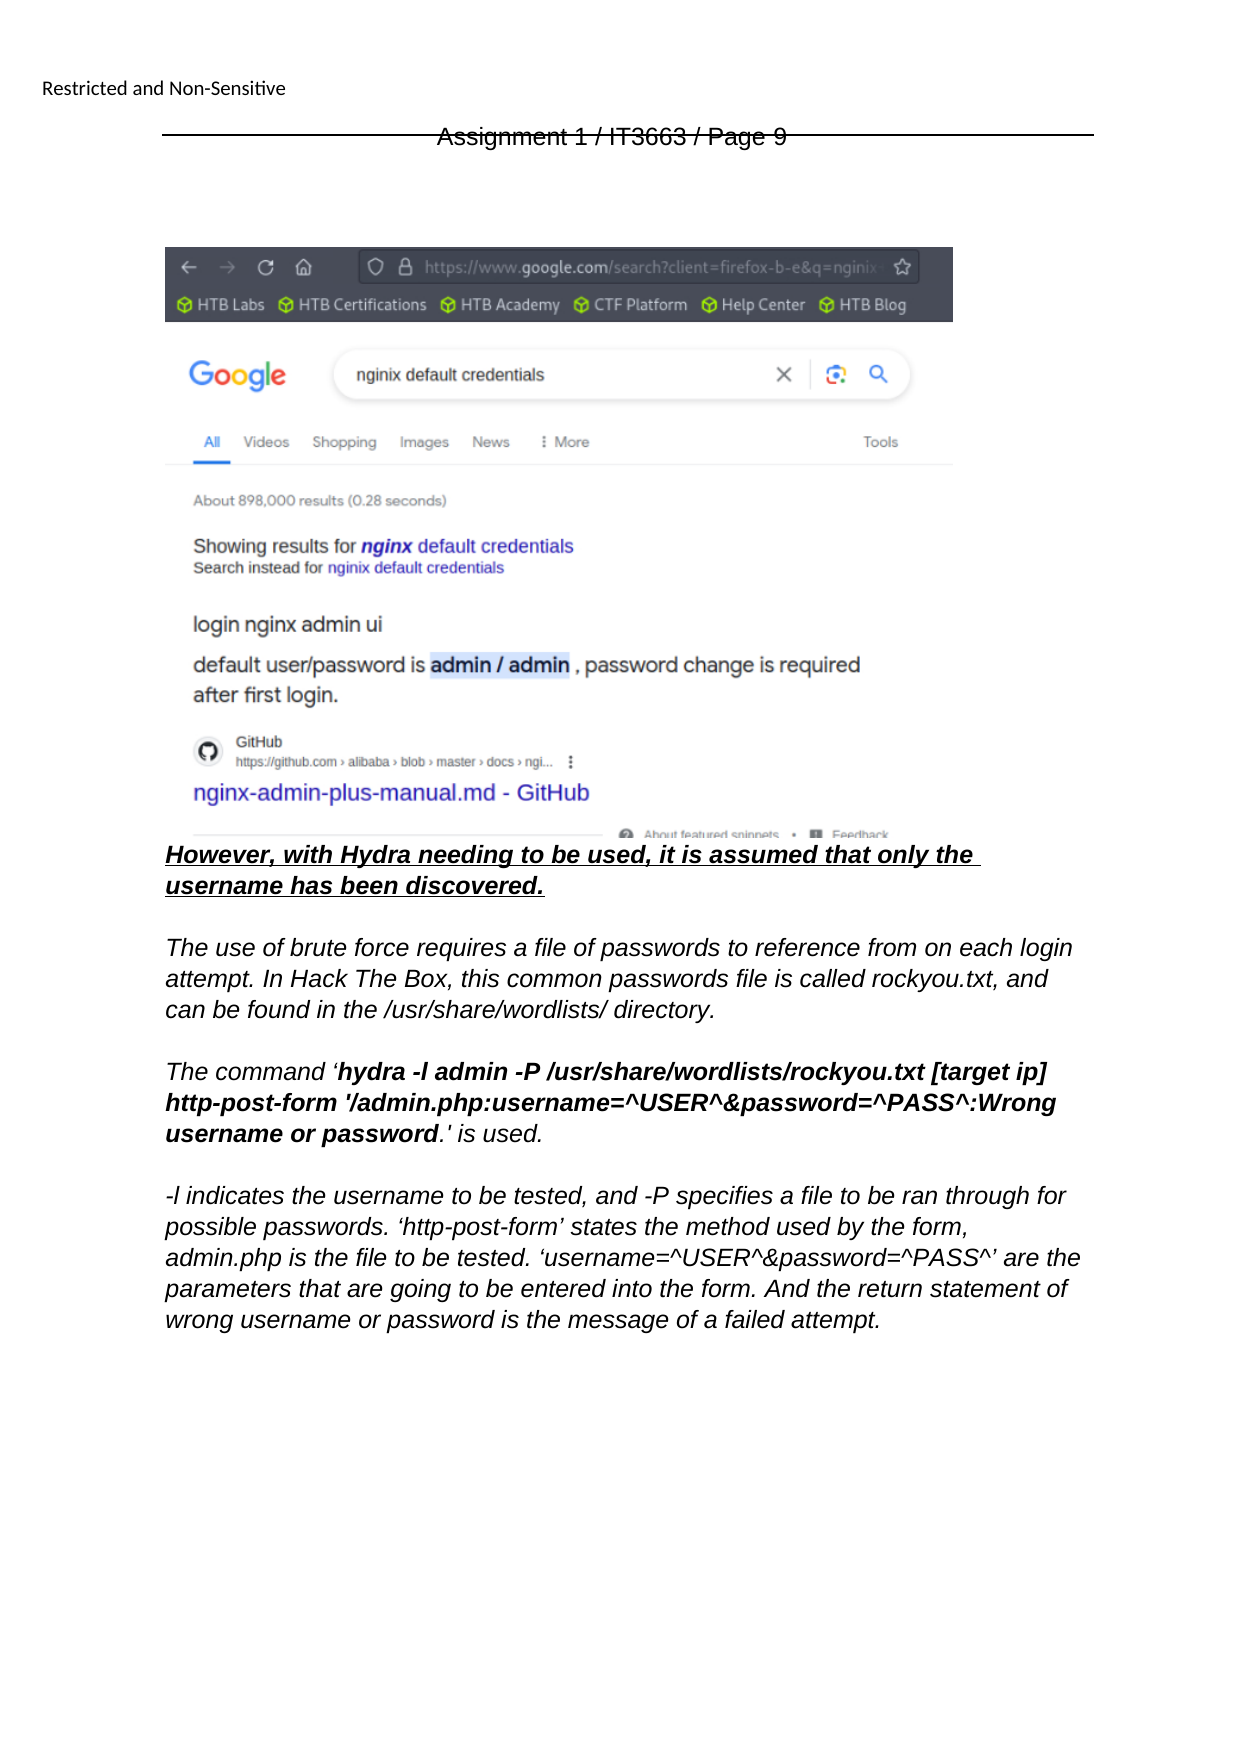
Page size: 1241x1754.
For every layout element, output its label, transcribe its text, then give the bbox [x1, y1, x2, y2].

text -l indicates the username to be tested, and -P specifies a file to be ran through for possible passwords. ‘http-post-form’ states the method used by the form, admin.php is the file to be tested. ‘username=^USER^&password=^PASS^’ are the parameters that are going to be entered into the form. And the return statement of wrong username or password is the message of a failed attempt. [165, 1181, 1091, 1334]
text However, with Hydra needing to be used, it is assumed that only the username has been discovered. [165, 840, 1091, 899]
picture [165, 247, 953, 838]
text The command ‘hydra -l admin -P /usr/share/wordlists/rockyou.txt [target ip] http-post-form '/admin.php:username=^USER^&password=^PASS^:Wrong username or password.' is used. [165, 1057, 1091, 1148]
text The use of brute force requires a file of passwords to reference from on each login attempt. In Hack The Box, this common passwords file is called rockyou.txt, and can be found in the /usr/share/wordlists/ directory. [165, 933, 1091, 1024]
